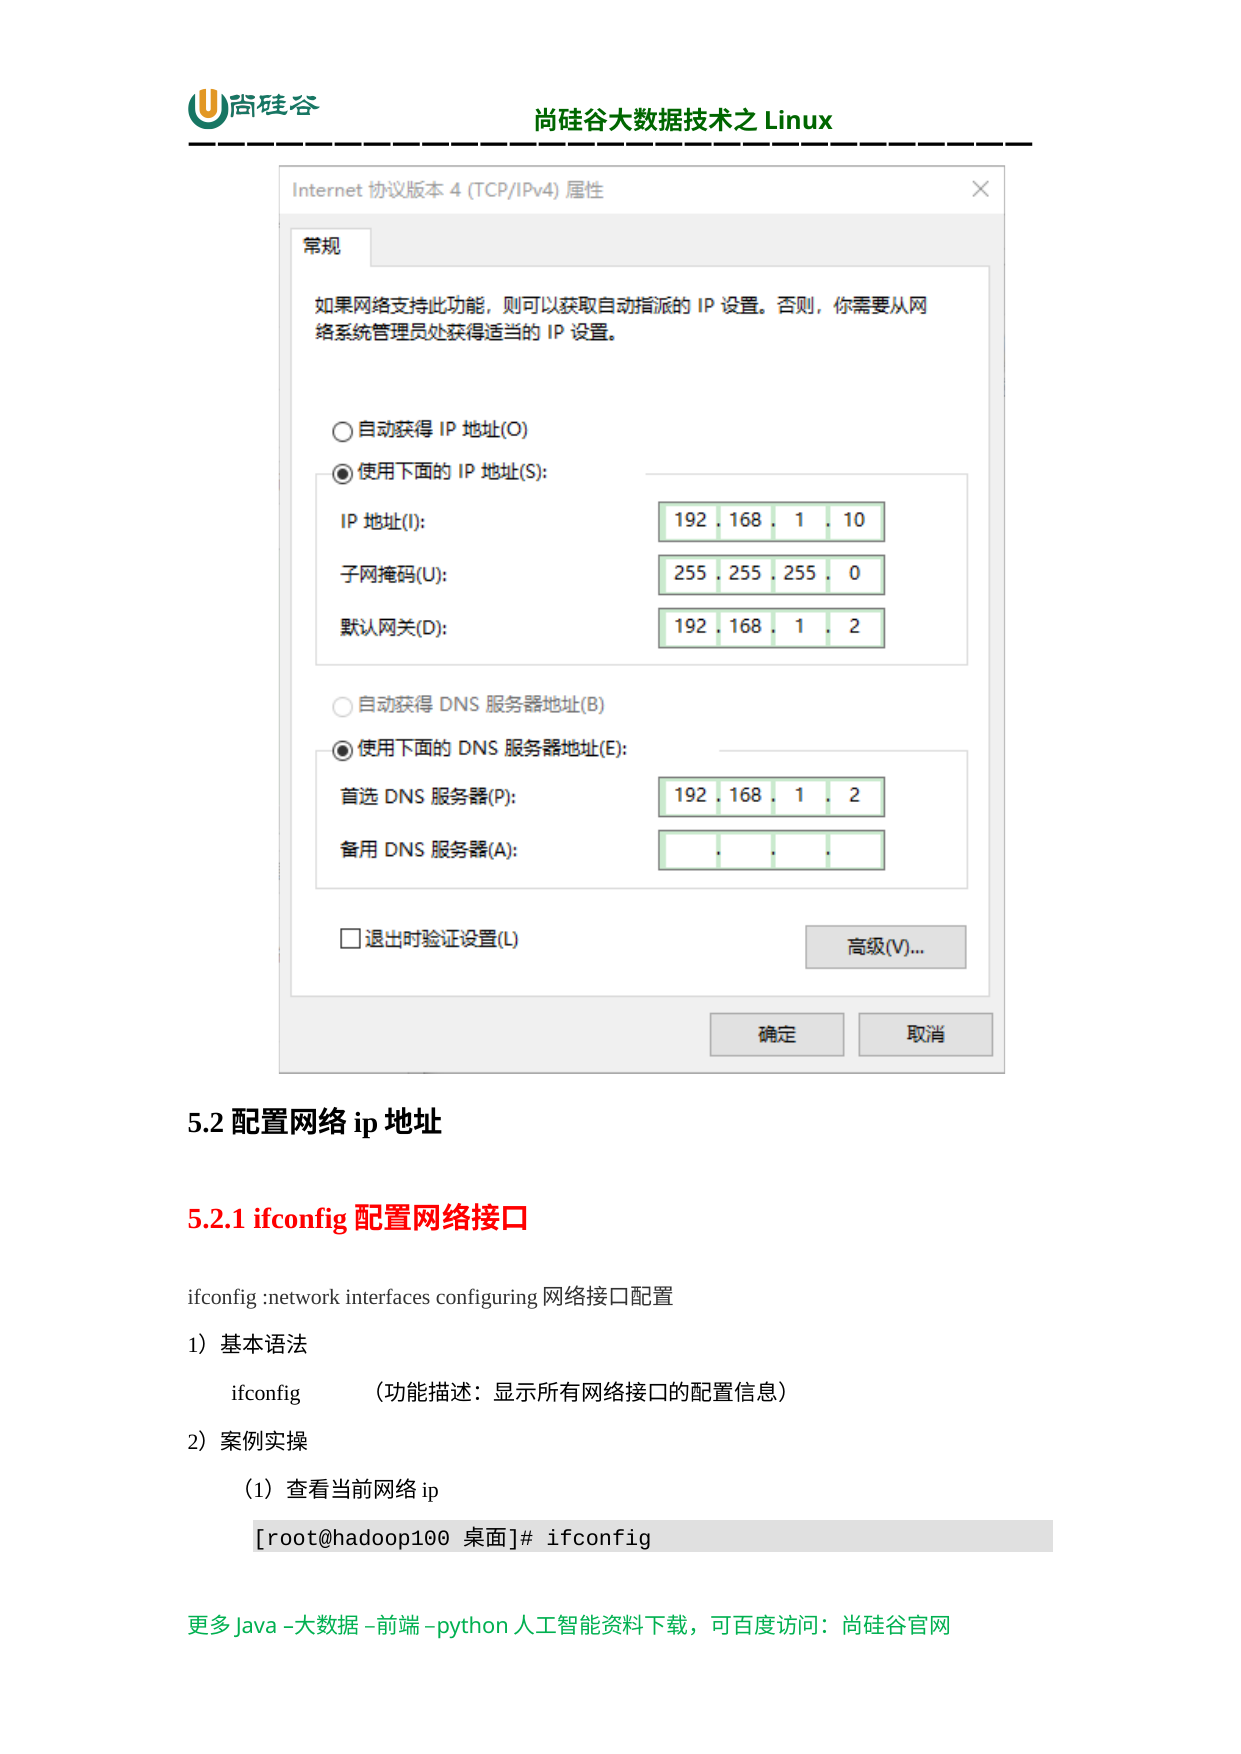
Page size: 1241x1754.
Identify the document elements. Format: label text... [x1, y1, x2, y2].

text 1）基本语法 [187, 1327, 1053, 1359]
subtitle 5.2 配置网络ip地址 [187, 1087, 1053, 1152]
subtitle 5.2.1 ifconfig 配置网络接口 [187, 1183, 1053, 1248]
text ifconfig :network interfaces configuring网络接口配置 [187, 1278, 1053, 1311]
picture [187, 88, 321, 130]
text （1）查看当前网络ip [187, 1472, 1053, 1504]
text 2）案例实操 [187, 1423, 1053, 1456]
text ifconfig （功能描述：显示所有网络接口的配置信息） [231, 1375, 1053, 1407]
picture [278, 165, 1006, 1074]
text [root@hadoop100 桌面]# ifconfig [253, 1520, 1053, 1552]
